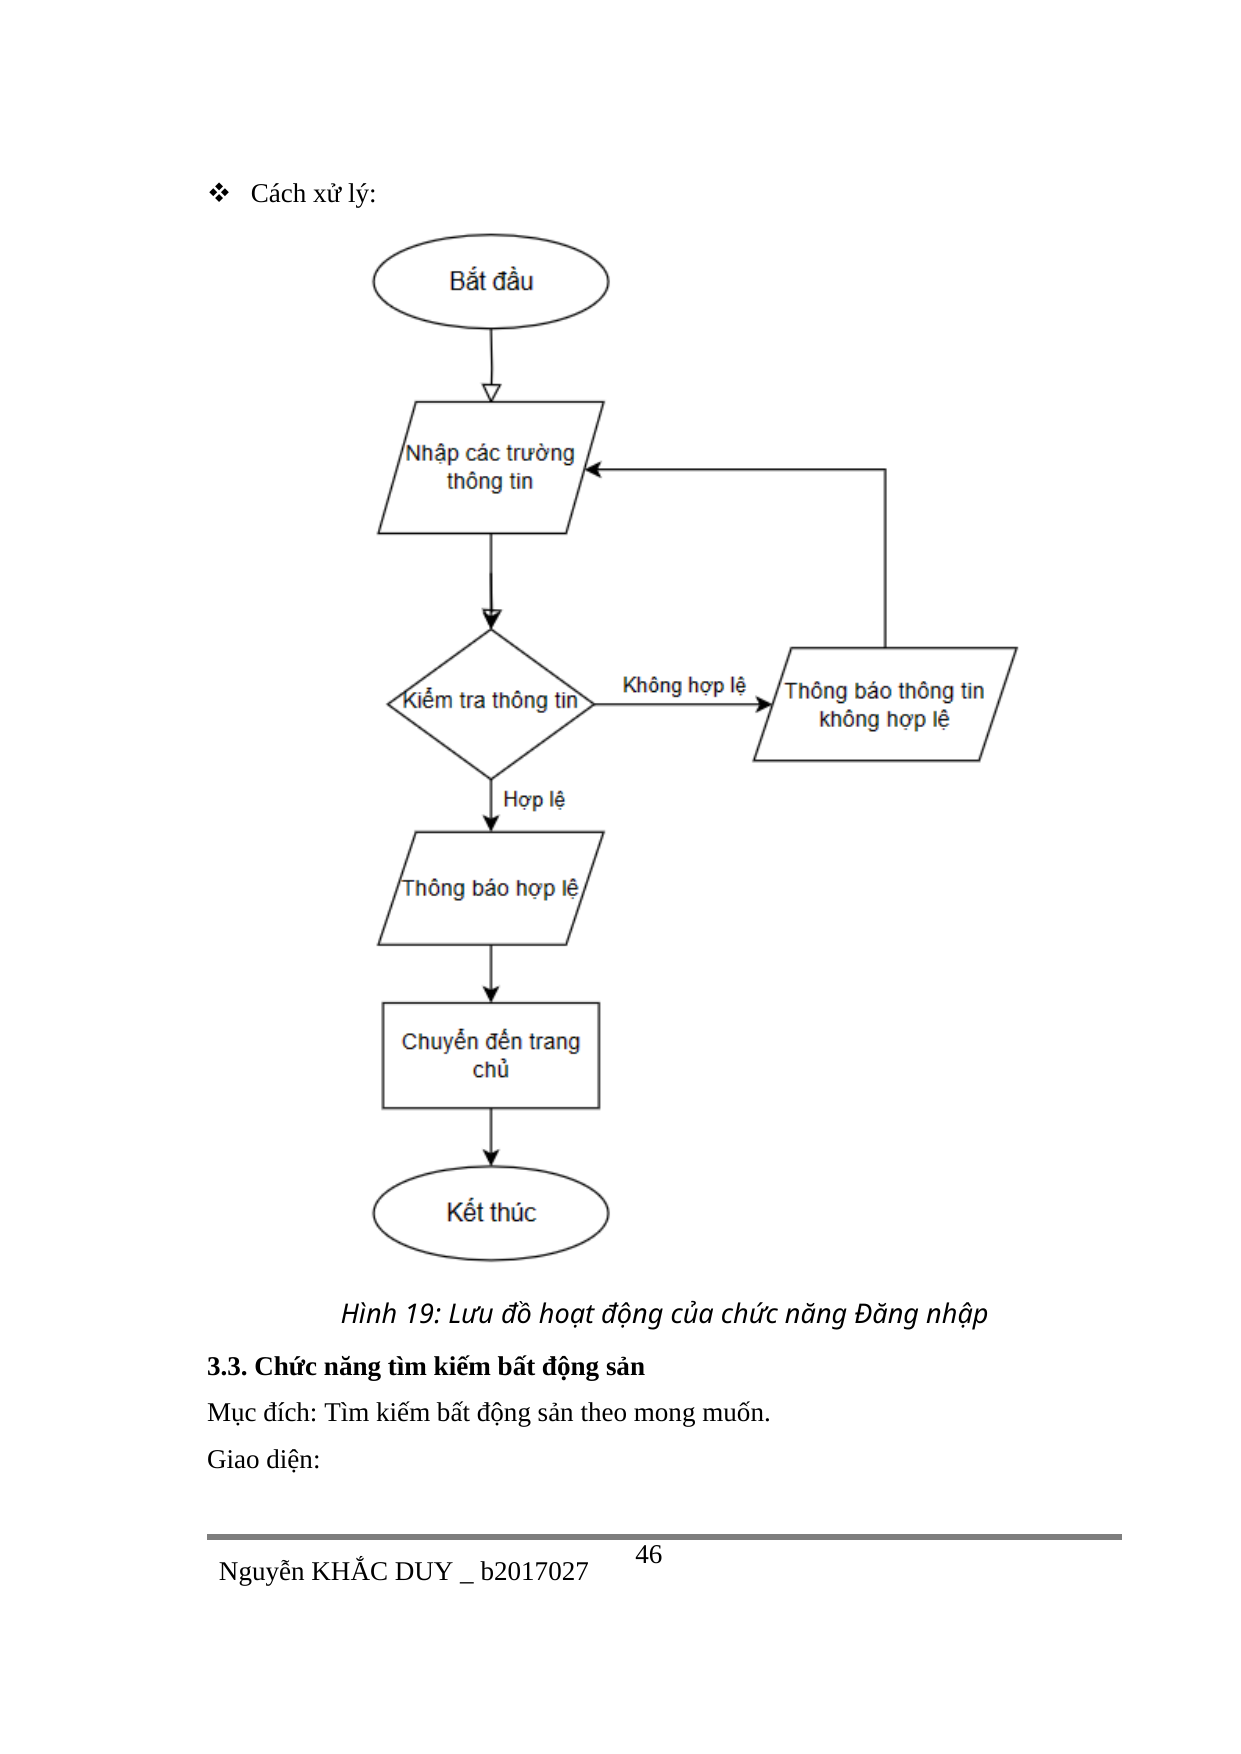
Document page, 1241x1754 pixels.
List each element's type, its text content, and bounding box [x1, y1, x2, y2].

list Mục đích: Tìm kiếm bất động sản theo mong muốn. [207, 1396, 1122, 1427]
subtitle Chức năng tìm kiếm bất động sản [207, 1349, 1122, 1381]
list Hình 19: Lưu đồ hoạt động của chức năng Đăng nhập [207, 1294, 1122, 1331]
picture [269, 224, 1059, 1267]
list Giao diện: [207, 1443, 1122, 1474]
list Cách xử lý: [207, 177, 1122, 208]
